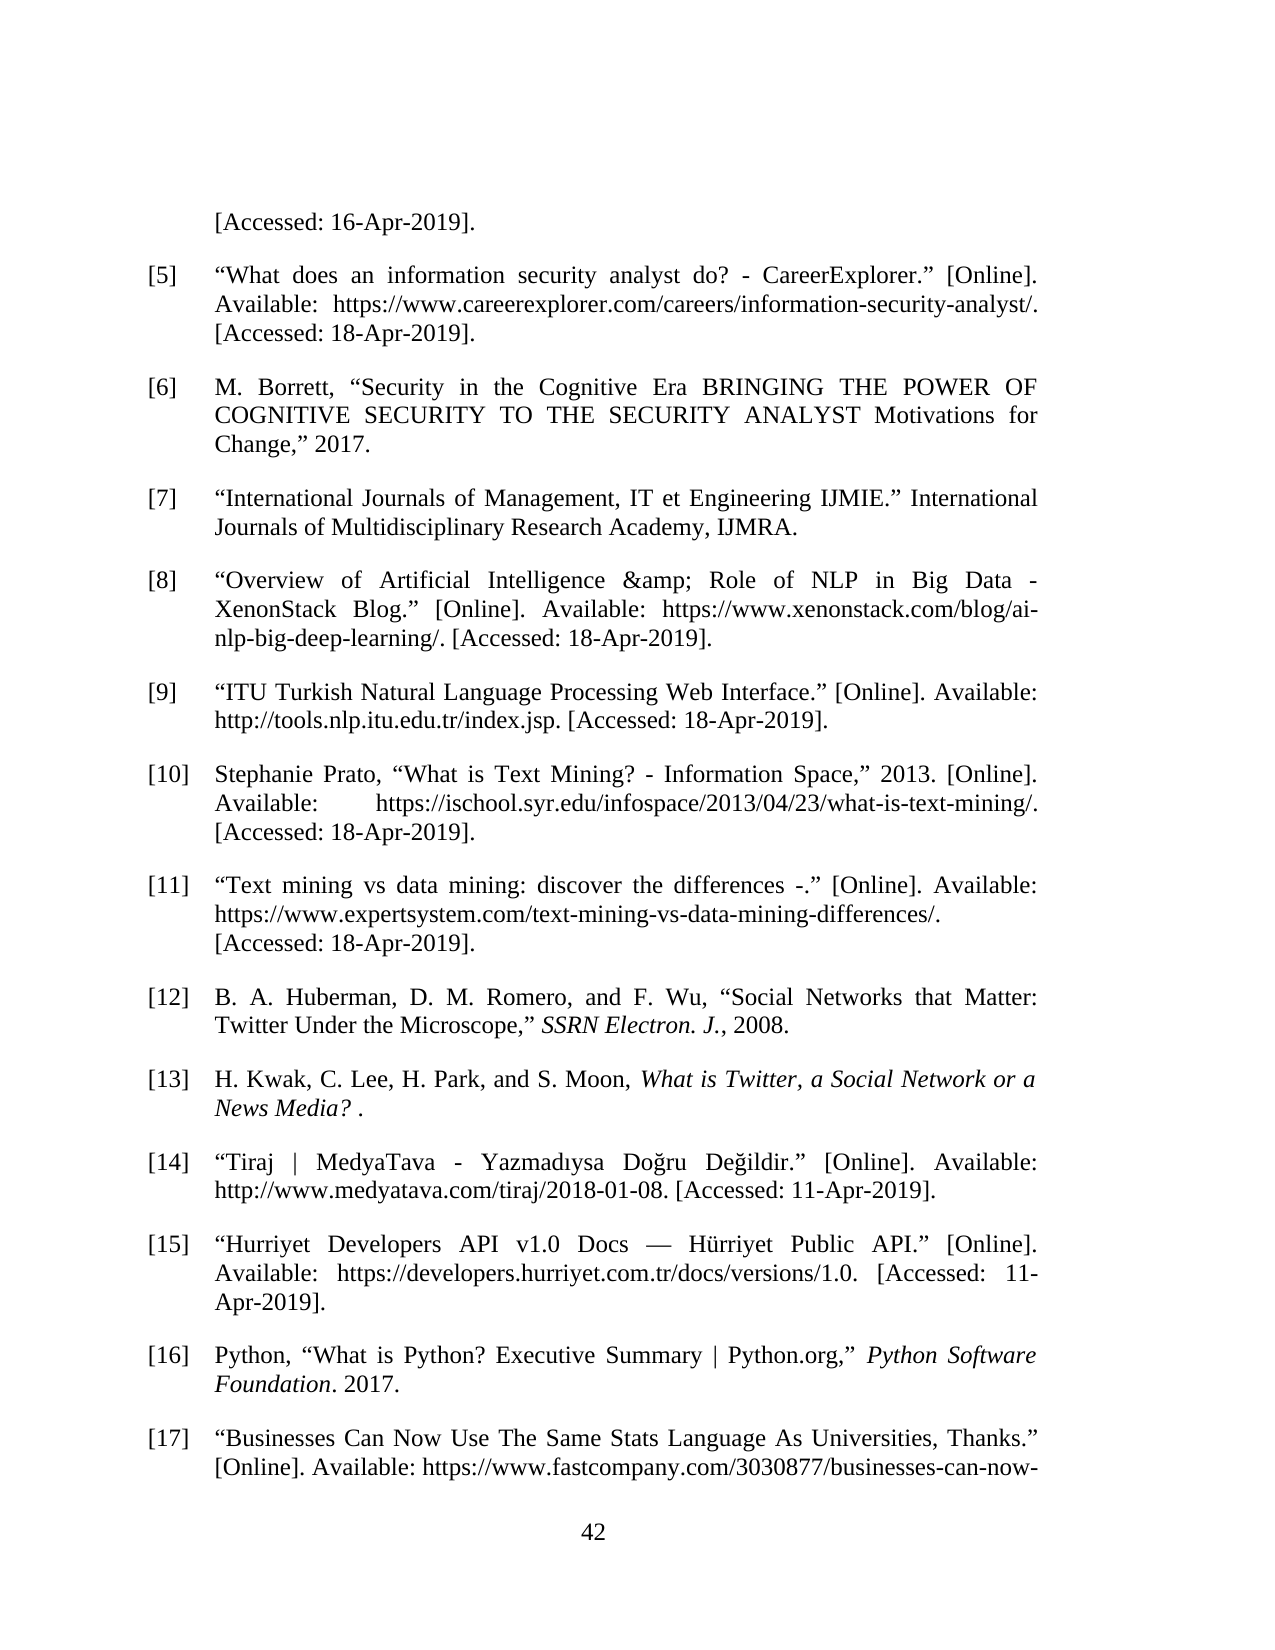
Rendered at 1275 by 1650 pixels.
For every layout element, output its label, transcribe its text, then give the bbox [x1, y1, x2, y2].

text [11] “Text mining vs data mining: discover the differences -.” [Online]. Available: https://www.expertsystem.com/text-mining-vs-data-mining-differences/. [Accessed: 18-Apr-2019]. [148, 871, 1039, 957]
text [10] Stephanie Prato, “What is Text Mining? - Information Space,” 2013. [Online]. Available: https://ischool.syr.edu/infospace/2013/04/23/what-is-text-mining/. [Accessed: 18-Apr-2019]. [148, 759, 1039, 846]
text [12] B. A. Huberman, D. M. Romero, and F. Wu, “Social Networks that Matter: Twitter Under the Microscope,” SSRN Electron. J., 2008. [148, 982, 1039, 1039]
text [15] “Hurriyet Developers API v1.0 Docs — Hürriyet Public API.” [Online]. Available: https://developers.hurriyet.com.tr/docs/versions/1.0. [Accessed: 11-Apr-2019]. [148, 1229, 1039, 1316]
text [8] “Overview of Artificial Intelligence &amp; Role of NLP in Big Data - XenonStack Blog.” [Online]. Available: https://www.xenonstack.com/blog/ai-nlp-big-deep-learning/. [Accessed: 18-Apr-2019]. [148, 566, 1039, 652]
text [16] Python, “What is Python? Executive Summary | Python.org,” Python Software Foundation. 2017. [148, 1341, 1039, 1398]
text [14] “Tiraj | MedyaTava - Yazmadıysa Doğru Değildir.” [Online]. Available: http://www.medyatava.com/tiraj/2018-01-08. [Accessed: 11-Apr-2019]. [148, 1147, 1039, 1204]
text [9] “ITU Turkish Natural Language Processing Web Interface.” [Online]. Available: http://tools.nlp.itu.edu.tr/index.jsp. [Accessed: 18-Apr-2019]. [148, 677, 1039, 734]
text [6] M. Borrett, “Security in the Cognitive Era BRINGING THE POWER OF COGNITIVE SECURITY TO THE SECURITY ANALYST Motivations for Change,” 2017. [148, 372, 1039, 458]
text [7] “International Journals of Management, IT et Engineering IJMIE.” International Journals of Multidisciplinary Research Academy, IJMRA. [148, 483, 1039, 541]
text [5] “What does an information security analyst do? ‐ CareerExplorer.” [Online]. Available: https://www.careerexplorer.com/careers/information-security-analyst/. [Accessed: 18-Apr-2019]. [148, 261, 1039, 347]
text [13] H. Kwak, C. Lee, H. Park, and S. Moon, What is Twitter, a Social Network or a News Media? . [148, 1064, 1039, 1122]
